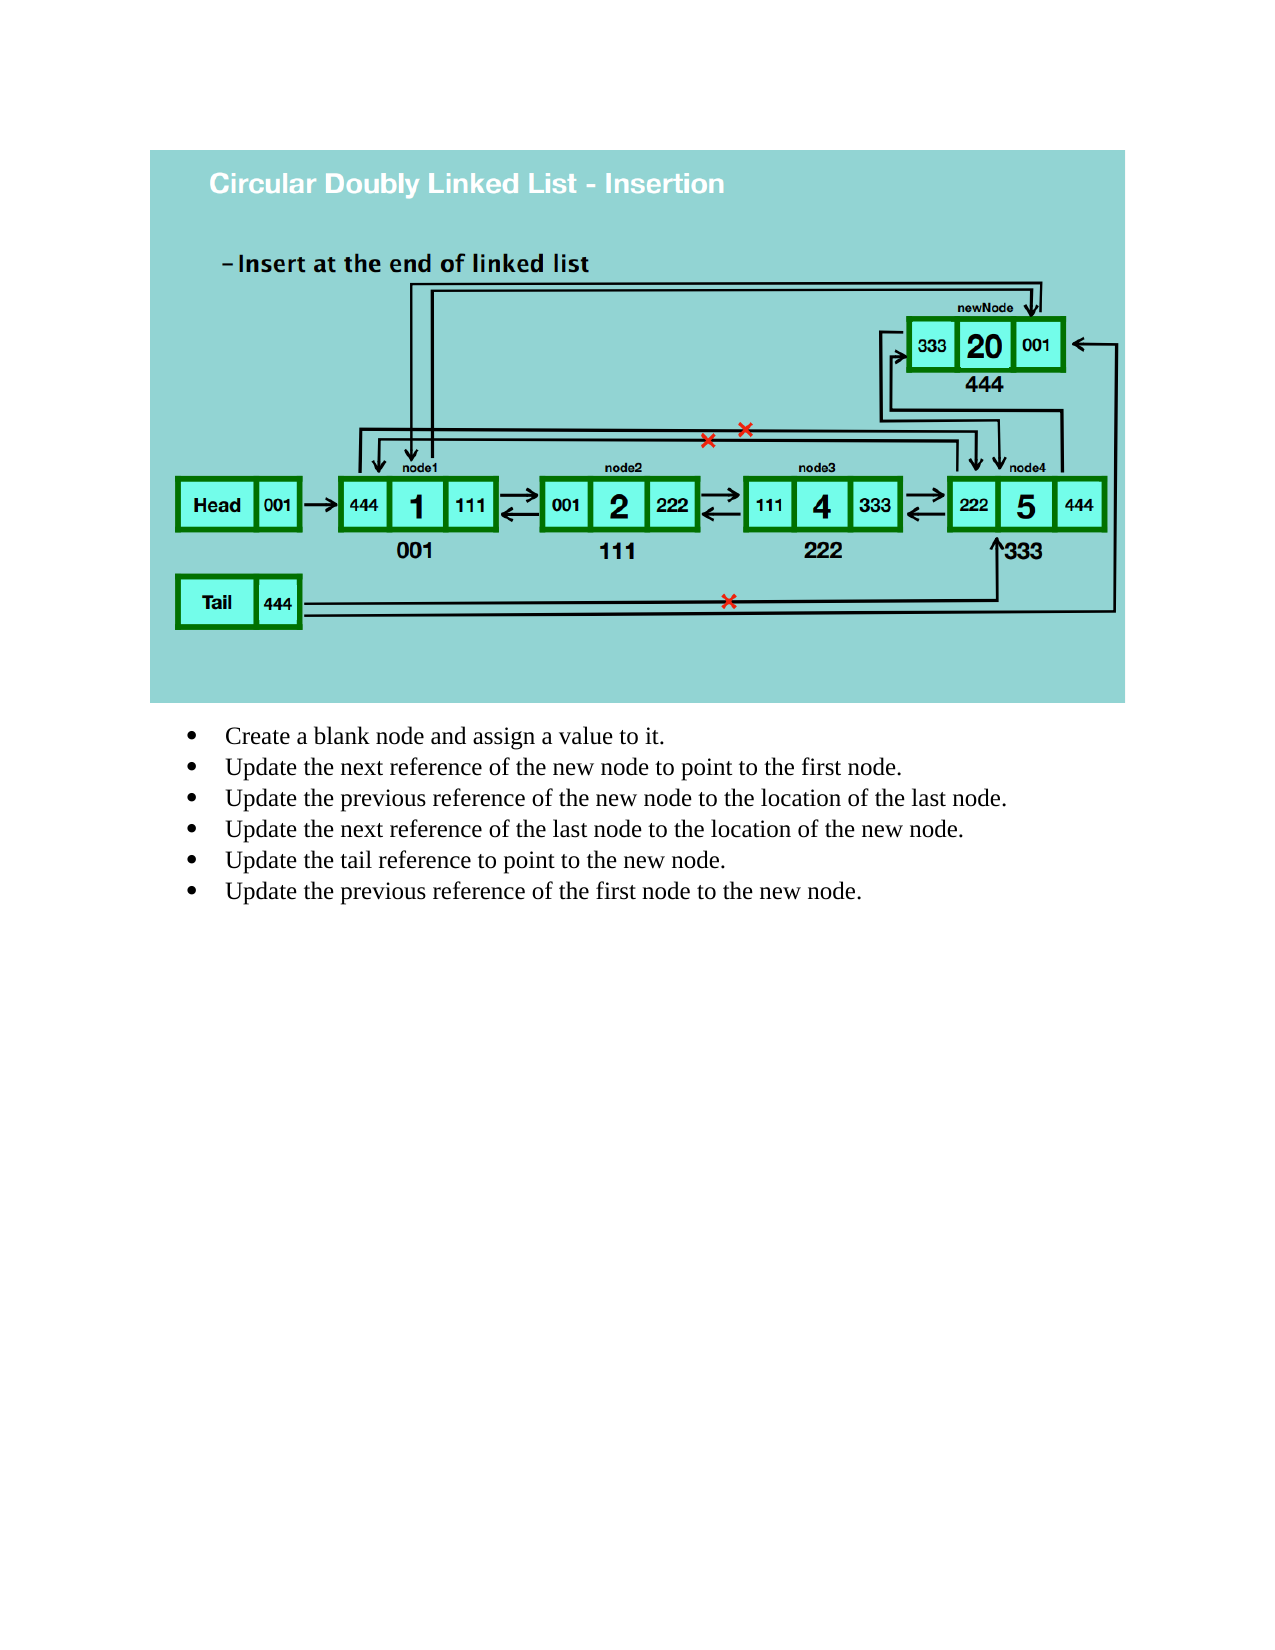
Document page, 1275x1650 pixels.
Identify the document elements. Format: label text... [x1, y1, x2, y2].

list Update the next reference of the new node to point to the first node. [187, 752, 1125, 781]
list Update the previous reference of the first node to the new node. [187, 876, 1125, 905]
list Update the previous reference of the new node to the location of the last node. [187, 783, 1125, 812]
list Update the tail reference to point to the new node. [187, 845, 1125, 874]
list Update the next reference of the last node to the location of the new node. [187, 814, 1125, 843]
picture [150, 150, 1125, 703]
list Create a blank node and assign a value to it. [187, 721, 1125, 750]
